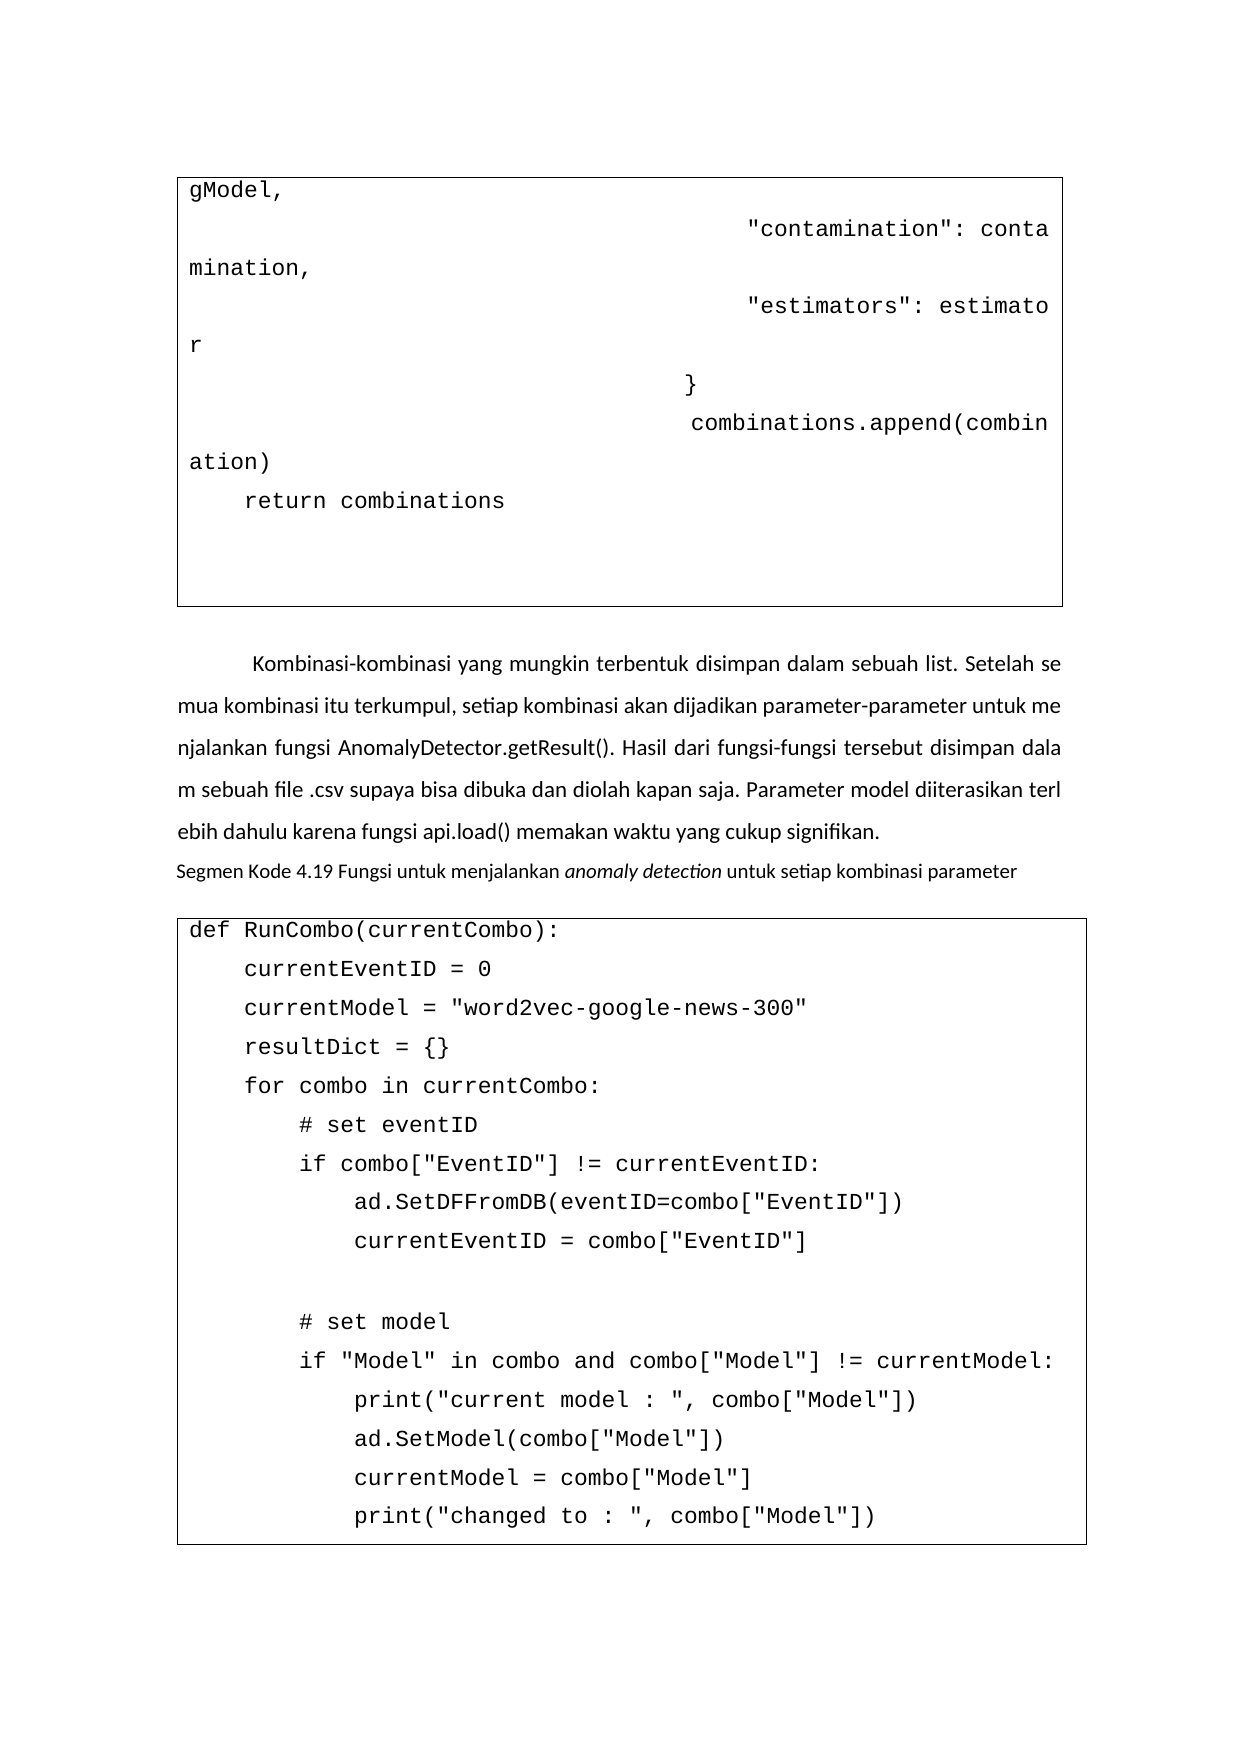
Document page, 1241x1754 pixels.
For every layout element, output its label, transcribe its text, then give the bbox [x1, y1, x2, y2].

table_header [178, 919, 1086, 1544]
text Segmen Kode 4.19 Fungsi untuk menjalankan anomaly detection untuk setiap kombinasi parameter [176, 859, 1063, 884]
text Kombinasi-kombinasi yang mungkin terbentuk disimpan dalam sebuah list. Setelah semua kombinasi itu terkumpul, setiap kombinasi akan dijadikan parameter-parameter untuk menjalankan fungsi AnomalyDetector.getResult(). Hasil dari fungsi-fungsi tersebut disimpan dalam sebuah file .csv supaya bisa dibuka dan diolah kapan saja. Parameter model diiterasikan terlebih dahulu karena fungsi api.load() memakan waktu yang cukup signifikan. [177, 649, 1063, 845]
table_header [178, 178, 1062, 606]
